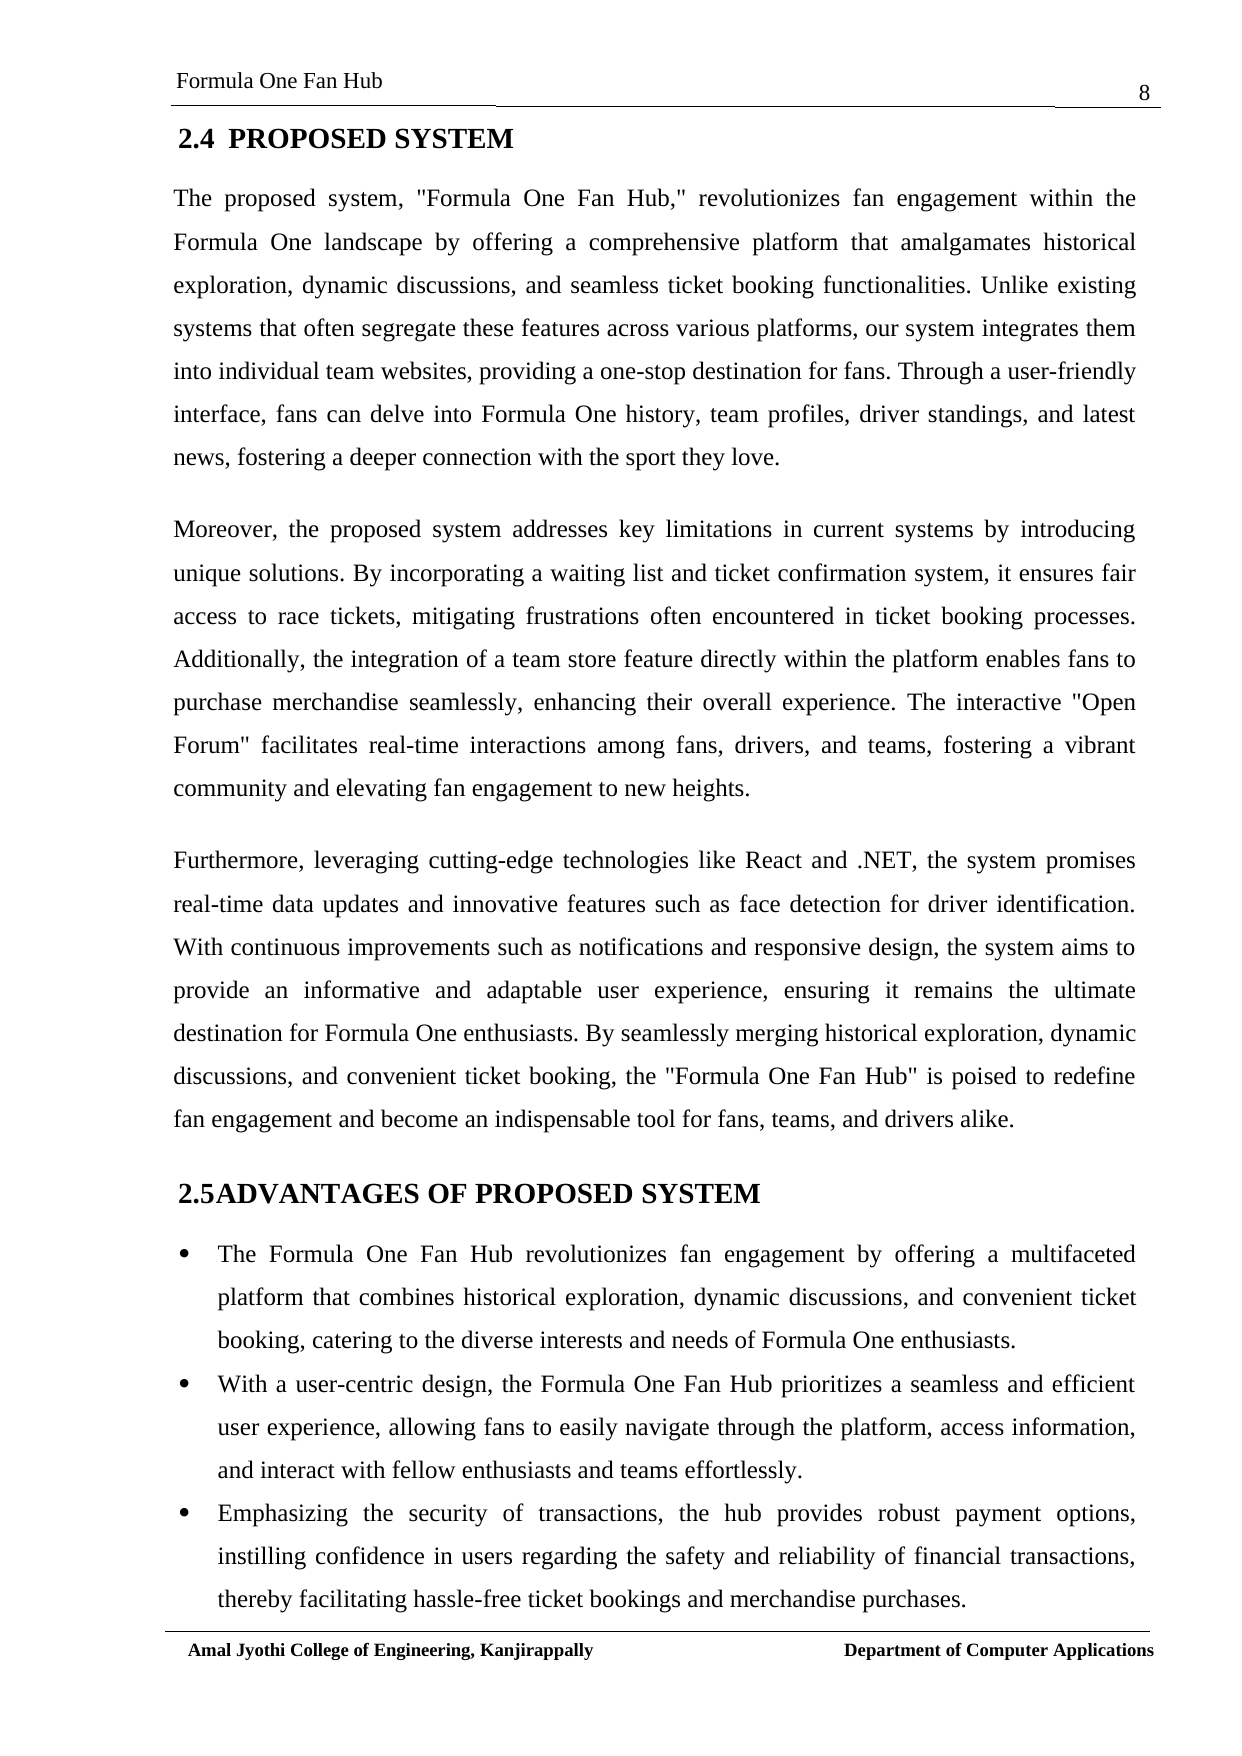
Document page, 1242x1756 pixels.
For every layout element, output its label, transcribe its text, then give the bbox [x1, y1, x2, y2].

list With a user-centric design, the Formula One Fan Hub prioritizes a seamless and efficient user experience, allowing fans to easily navigate through the platform, access information, and interact with fellow enthusiasts and teams effortlessly. [180, 1398, 1137, 1513]
subtitle ADVANTAGES OF PROPOSED SYSTEM [178, 1177, 1137, 1210]
text Moreover, the proposed system addresses key limitations in current systems by introducing unique solutions. By incorporating a waiting list and ticket confirmation system, it ensures fair access to race tickets, mitigating frustrations often encountered in ticket booking processes. Additionally, the integration of a team store feature directly within the platform enables fans to purchase merchandise seamlessly, enhancing their overall experience. The interactive "Open Forum" facilitates real-time interactions among fans, drivers, and teams, fostering a vibrant community and elevating fan engagement to new heights. [173, 514, 1137, 802]
text Furthermore, leveraging cutting-edge technologies like React and .NET, the system promises real-time data updates and innovative features such as face detection for driver identification. With continuous improvements such as notifications and responsive design, the system aims to provide an informative and adaptable user experience, ensuring it remains the ultimate destination for Formula One enthusiasts. By seamlessly merging historical exploration, dynamic discussions, and convenient ticket booking, the "Formula One Fan Hub" is poised to redefine fan engagement and become an indispensable tool for fans, teams, and drivers alike. [173, 846, 1137, 1133]
subtitle PROPOSED SYSTEM [178, 121, 1137, 154]
text The proposed system, "Formula One Fan Hub," revolutionizes fan engagement within the Formula One landscape by offering a comprehensive platform that amalgamates historical exploration, dynamic discussions, and seamless ticket booking functionalities. Unlike existing systems that often segregate these features across various platforms, our system integrates them into individual team websites, providing a one-stop destination for fans. Through a user-friendly interface, fans can delve into Formula One history, team profiles, driver standings, and latest news, fostering a deeper connection with the sport they love. [173, 183, 1137, 471]
list The Formula One Fan Hub revolutionizes fan engagement by offering a multifaceted platform that combines historical exploration, dynamic discussions, and convenient ticket booking, catering to the diverse interests and needs of Formula One enthusiasts. [180, 1239, 1137, 1354]
